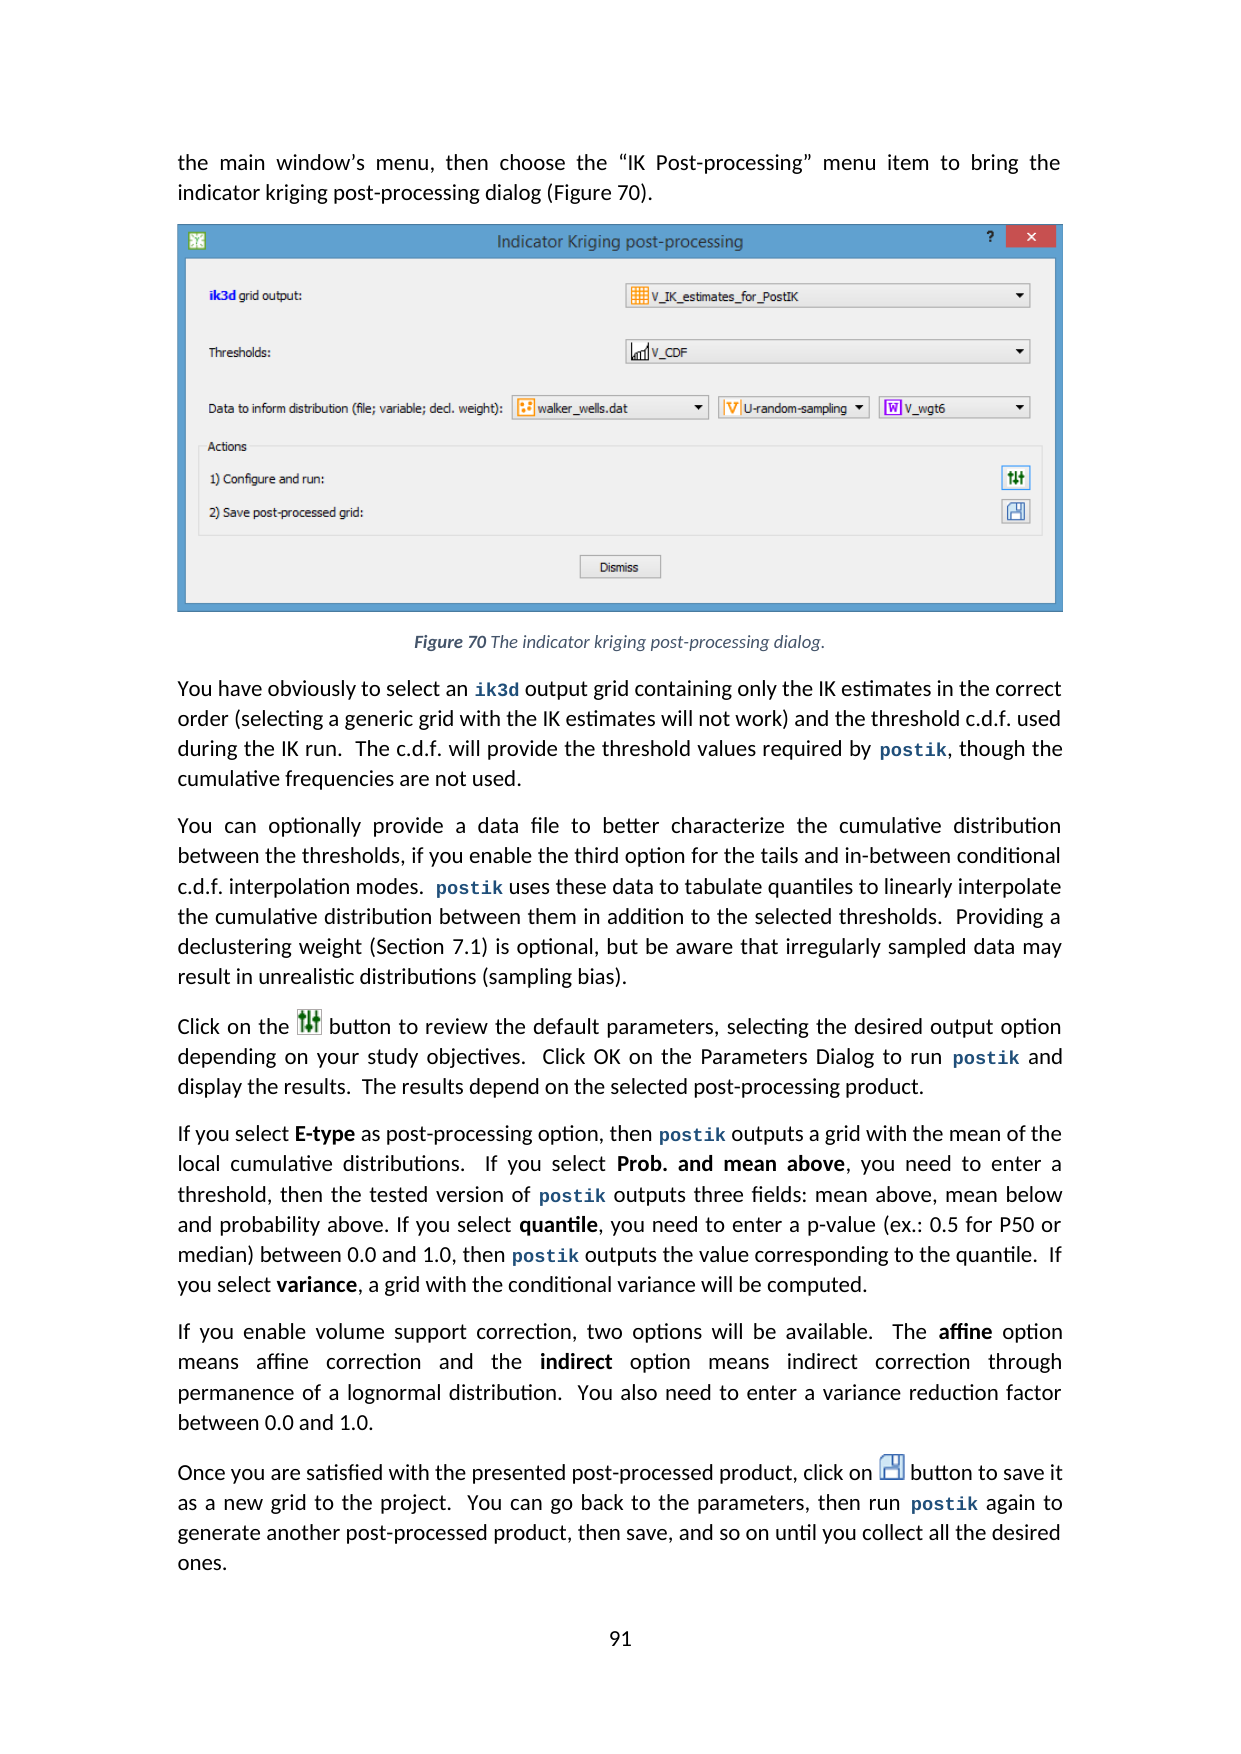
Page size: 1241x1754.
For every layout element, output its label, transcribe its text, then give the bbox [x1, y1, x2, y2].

picture [177, 224, 1063, 612]
text Click on the button to review the default parameters, selecting the desired output option depending on your study objectives. Click OK on the Parameters Dialog to run postik and display the results. The results depend on the selected post-processing product. [177, 1009, 1063, 1101]
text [177, 148, 1063, 206]
text Figure 70 The indicator kriging post-processing dialog. [177, 630, 1063, 653]
text If you select E-type as post-processing option, then postik outputs a grid with the mean of the local cumulative distributions. If you select Prob. and mean above, you need to enter a threshold, then the tested version of postik outputs three fields: mean above, mean below and probability above. If you select quantile, you need to enter a p-value (ex.: 0.5 for P50 or median) between 0.0 and 1.0, then postik outputs the value corresponding to the quantile. If you select variance, a grid with the conditional variance will be computed. [177, 1119, 1063, 1298]
text Once you are satisfied with the presented post-processed product, click on button to save it as a new grid to the project. You can go back to the parameters, then run postik again to generate another post-processed product, then save, and so on until you collect all the desired ones. [177, 1455, 1063, 1576]
picture [298, 1010, 321, 1034]
text You can optionally provide a data file to better characterize the cumulative distribution between the thresholds, if you enable the third option for the tails and in-between conditional c.d.f. interpolation modes. postik uses these data to tabulate quantiles to linearly interpolate the cumulative distribution between them in addition to the selected thresholds. Providing a declustering weight (Section 7.1) is optional, but be aware that irregularly sampled data may result in unrealistic distributions (sampling bias). [177, 811, 1063, 991]
text You have obviously to select an ik3d output grid containing only the IK estimates in the correct order (selecting a generic grid with the IK estimates will not work) and the threshold c.d.f. used during the IK run. The c.d.f. will provide the threshold values required by postik, though the cumulative frequencies are not used. [177, 674, 1063, 793]
text If you enable volume support correction, two options will be available. The affine option means affine correction and the indirect option means indirect correction through permanence of a lognormal distribution. You also need to enter a variance reduction factor between 0.0 and 1.0. [177, 1317, 1063, 1436]
picture [879, 1454, 905, 1480]
